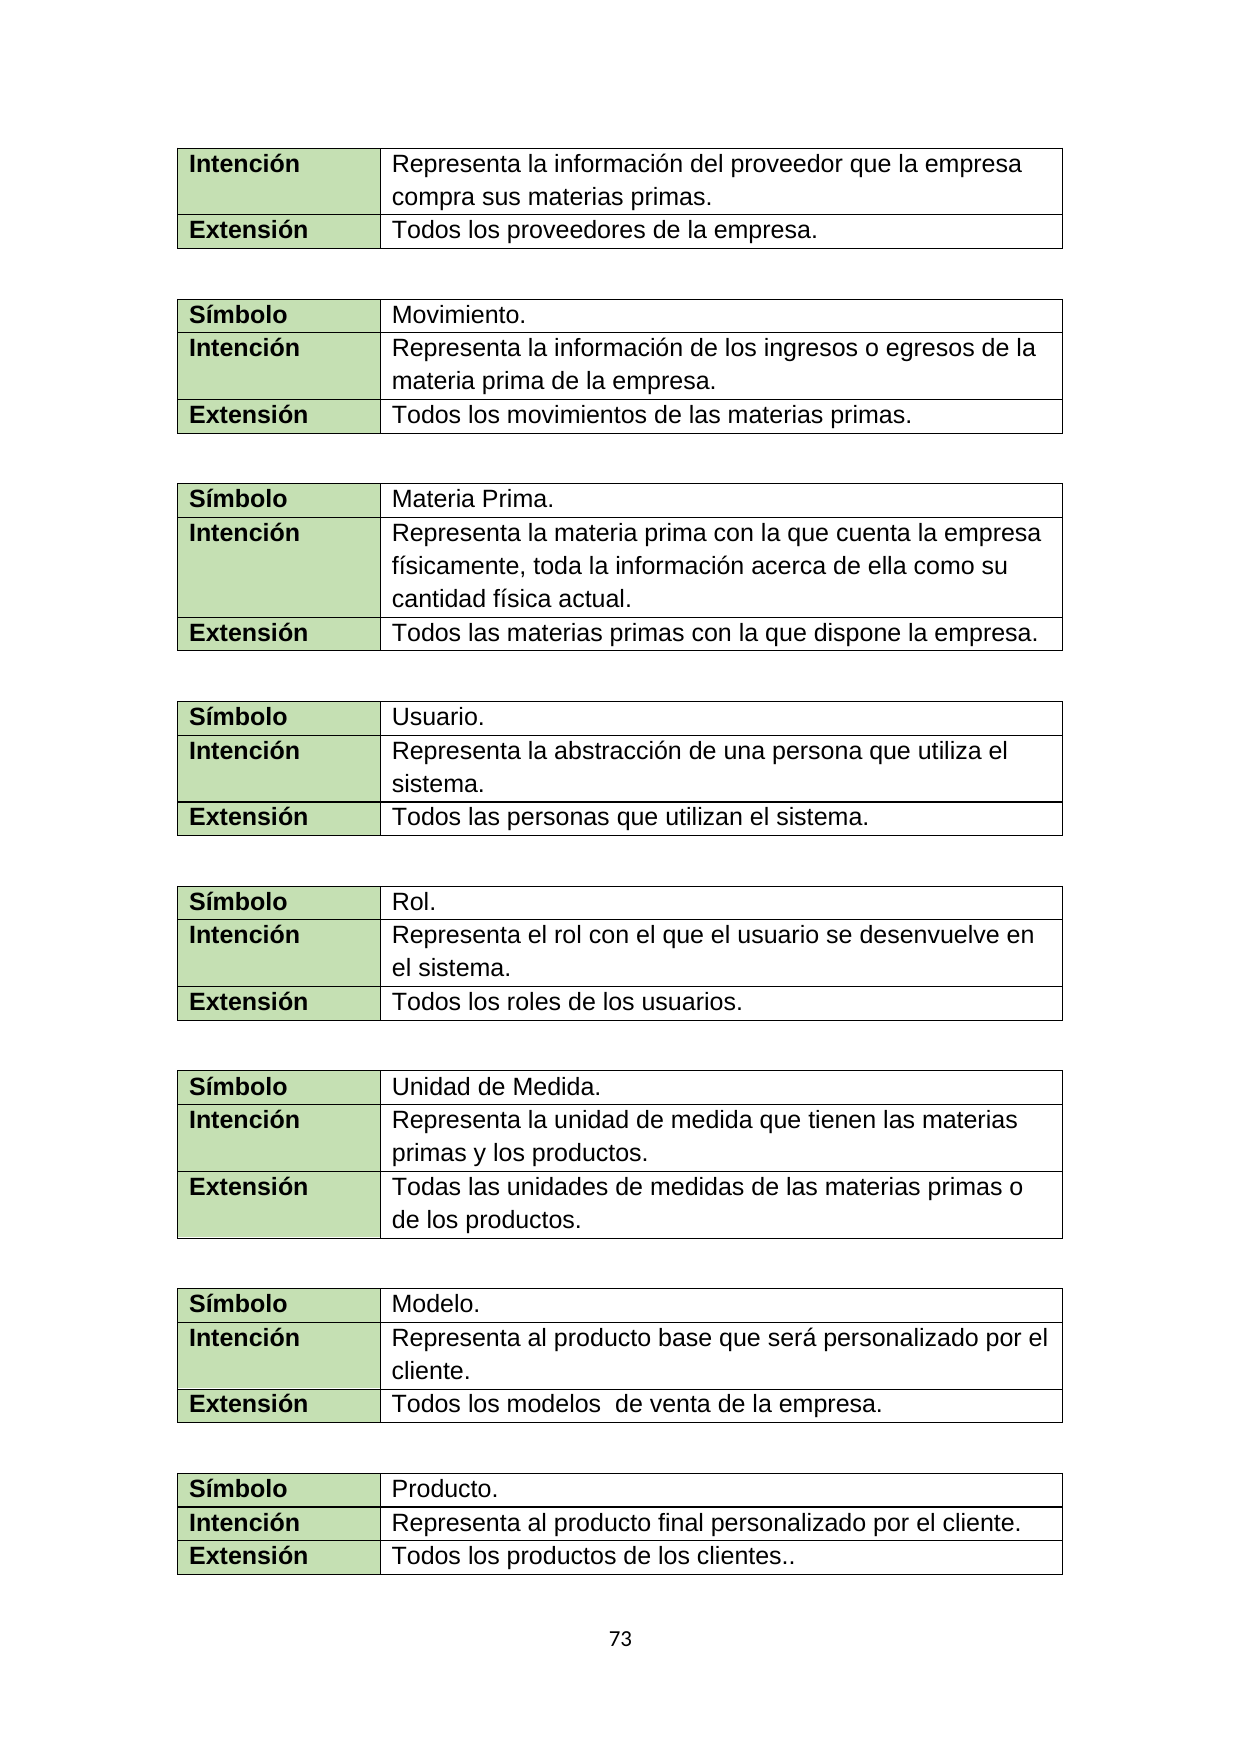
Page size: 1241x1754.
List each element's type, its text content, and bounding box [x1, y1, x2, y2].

table_cell Extensión [178, 1541, 380, 1574]
table_header Símbolo [178, 1289, 380, 1322]
table_cell Representa la abstracción de una persona que utiliza el sistema. [381, 736, 1062, 801]
table_header Símbolo [178, 484, 380, 517]
table_cell Extensión [178, 618, 380, 650]
table_header Usuario. [381, 702, 1062, 735]
table_cell Todos los roles de los usuarios. [381, 987, 1062, 1020]
table_cell Intención [178, 920, 380, 986]
table_cell Todos los proveedores de la empresa. [381, 215, 1062, 248]
table_header Rol. [381, 887, 1062, 919]
table_cell Todos las personas que utilizan el sistema. [381, 803, 1062, 835]
table_header Materia Prima. [381, 484, 1062, 517]
table_header Símbolo [178, 702, 380, 735]
table_header Símbolo [178, 1474, 380, 1506]
table_header Símbolo [178, 300, 380, 332]
table_cell Extensión [178, 1172, 380, 1237]
table_cell Extensión [178, 803, 380, 835]
table_cell Representa la información de los ingresos o egresos de la materia prima de la empresa. [381, 333, 1062, 399]
table_cell Intención [178, 1508, 380, 1540]
table_cell Todas las unidades de medidas de las materias primas o de los productos. [381, 1172, 1062, 1237]
table_cell Todos las materias primas con la que dispone la empresa. [381, 618, 1062, 650]
table_cell Representa al producto base que será personalizado por el cliente. [381, 1323, 1062, 1388]
table_cell Intención [178, 736, 380, 801]
table_cell Intención [178, 518, 380, 617]
table_cell Extensión [178, 400, 380, 433]
table_header Símbolo [178, 1071, 380, 1104]
table_cell Representa la materia prima con la que cuenta la empresa físicamente, toda la información acerca de ella como su cantidad física actual. [381, 518, 1062, 617]
table_cell Intención [178, 149, 380, 214]
table_header Producto. [381, 1474, 1062, 1506]
table_header Unidad de Medida. [381, 1071, 1062, 1104]
table_cell Intención [178, 1323, 380, 1388]
table_cell Representa la información del proveedor que la empresa compra sus materias primas. [381, 149, 1062, 214]
table_cell Representa el rol con el que el usuario se desenvuelve en el sistema. [381, 920, 1062, 986]
table_cell Todos los productos de los clientes.. [381, 1541, 1062, 1574]
table_cell Extensión [178, 987, 380, 1020]
table_cell Representa al producto final personalizado por el cliente. [381, 1508, 1062, 1540]
table_cell Intención [178, 333, 380, 399]
table_header Modelo. [381, 1289, 1062, 1322]
table_cell Intención [178, 1105, 380, 1171]
table_cell Extensión [178, 1390, 380, 1422]
table_cell Todos los movimientos de las materias primas. [381, 400, 1062, 433]
table_header Movimiento. [381, 300, 1062, 332]
table_cell Todos los modelos de venta de la empresa. [381, 1390, 1062, 1422]
table_cell Extensión [178, 215, 380, 248]
table_cell Representa la unidad de medida que tienen las materias primas y los productos. [381, 1105, 1062, 1171]
table_header Símbolo [178, 887, 380, 919]
